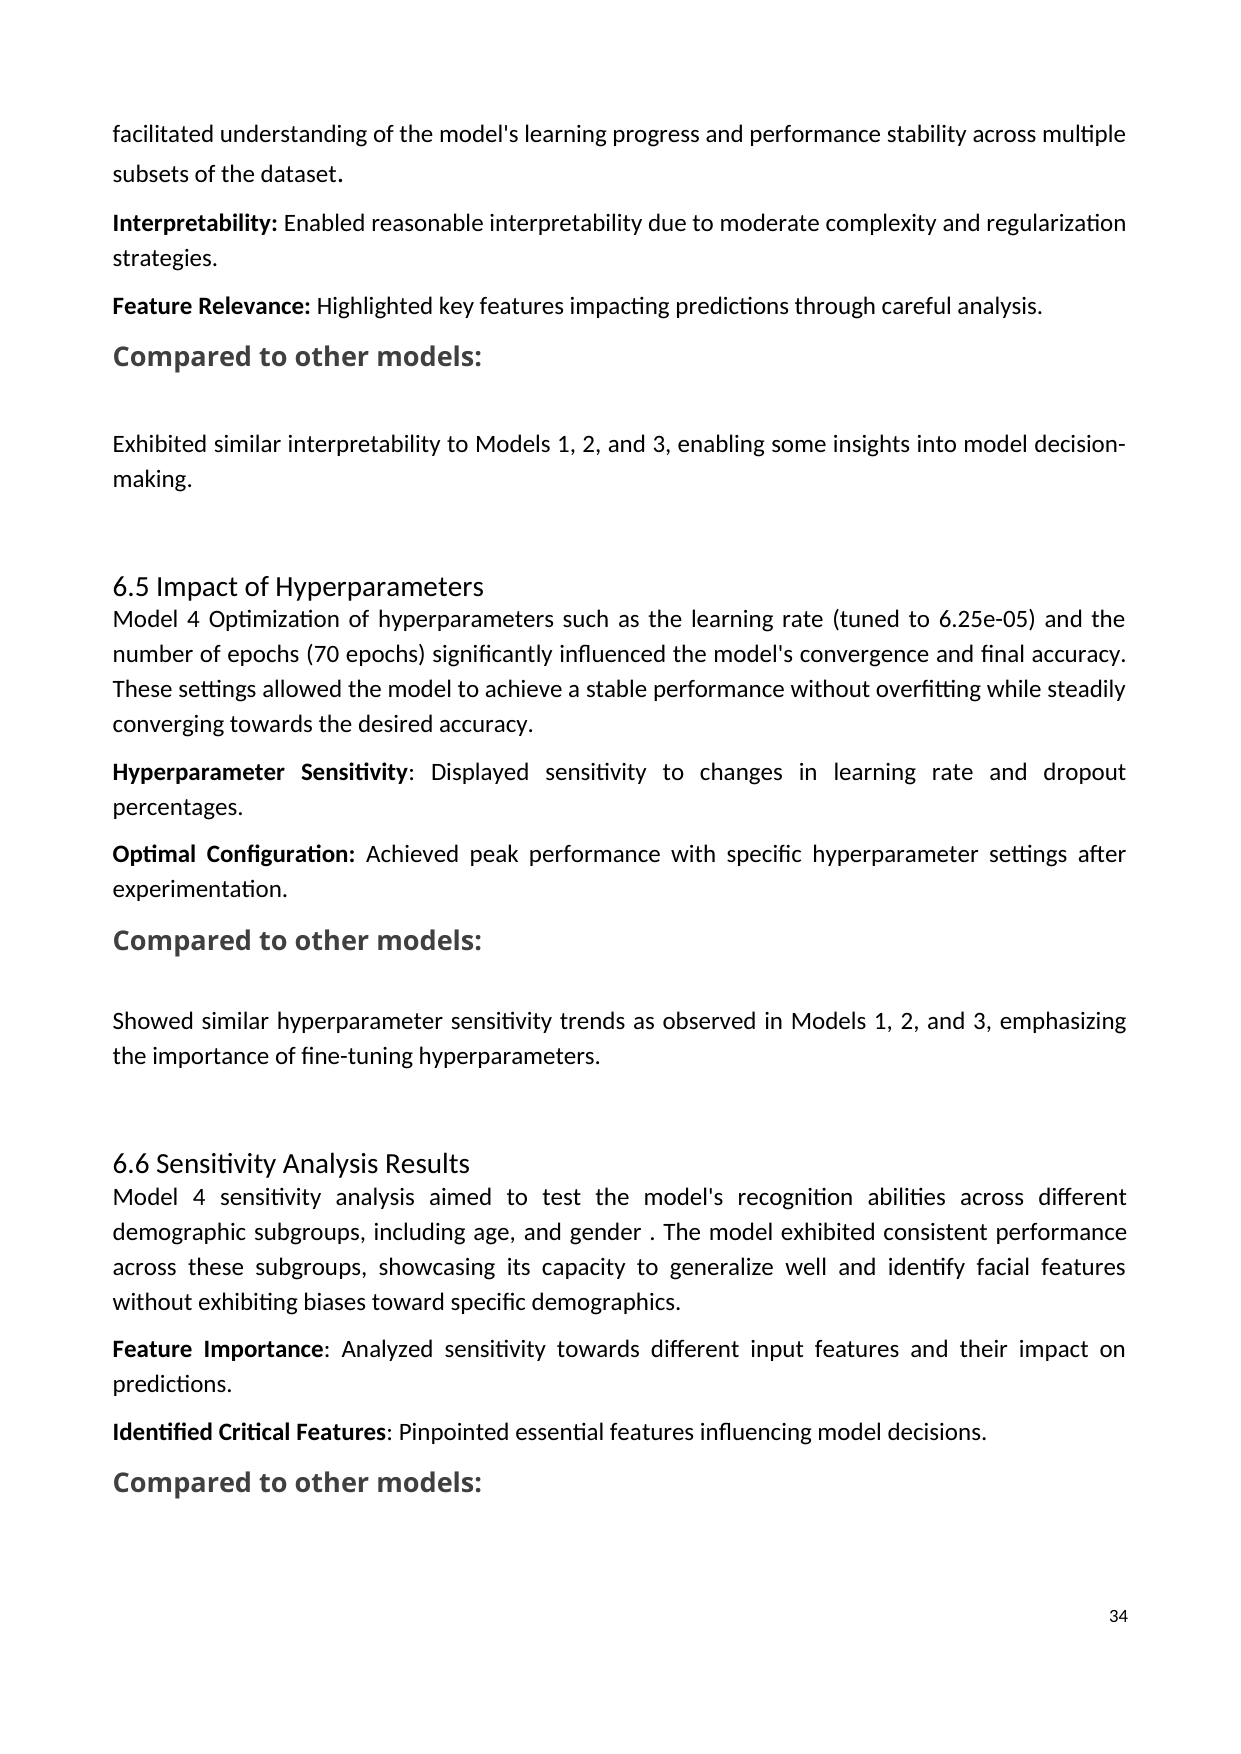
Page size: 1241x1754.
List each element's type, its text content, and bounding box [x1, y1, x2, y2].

text Showed similar hyperparameter sensitivity trends as observed in Models 1, 2, and 3, emphasizing the importance of fine-tuning hyperparameters. [112, 1005, 1128, 1071]
subtitle 6.5 Impact of Hyperparameters [112, 568, 1128, 603]
text Interpretability: Enabled reasonable interpretability due to moderate complexity and regularization strategies. [112, 207, 1128, 273]
text Feature Relevance: Highlighted key features impacting predictions through careful analysis. [112, 290, 1128, 320]
text Model 4 Optimization of hyperparameters such as the learning rate (tuned to 6.25e-05) and the number of epochs (70 epochs) significantly influenced the model's convergence and final accuracy. These settings allowed the model to achieve a stable performance without overfitting while steadily converging towards the desired accuracy. [112, 603, 1128, 739]
text Model 4 sensitivity analysis aimed to test the model's recognition abilities across different demographic subgroups, including age, and gender . The model exhibited consistent performance across these subgroups, showcasing its capacity to generalize well and identify facial features without exhibiting biases toward specific demographics. [112, 1181, 1128, 1317]
text Optimal Configuration: Achieved peak performance with specific hyperparameter settings after experimentation. [112, 838, 1128, 904]
text Feature Importance: Analyzed sensitivity towards different input features and their impact on predictions. [112, 1333, 1128, 1399]
subtitle Compared to other models: [112, 337, 1128, 374]
subtitle Compared to other models: [112, 1463, 1128, 1500]
subtitle Compared to other models: [112, 921, 1128, 958]
text Identified Critical Features: Pinpointed essential features influencing model decisions. [112, 1416, 1128, 1447]
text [112, 118, 1128, 189]
text Exhibited similar interpretability to Models 1, 2, and 3, enabling some insights into model decision-making. [112, 428, 1128, 493]
subtitle 6.6 Sensitivity Analysis Results [112, 1145, 1128, 1181]
text Hyperparameter Sensitivity: Displayed sensitivity to changes in learning rate and dropout percentages. [112, 756, 1128, 821]
